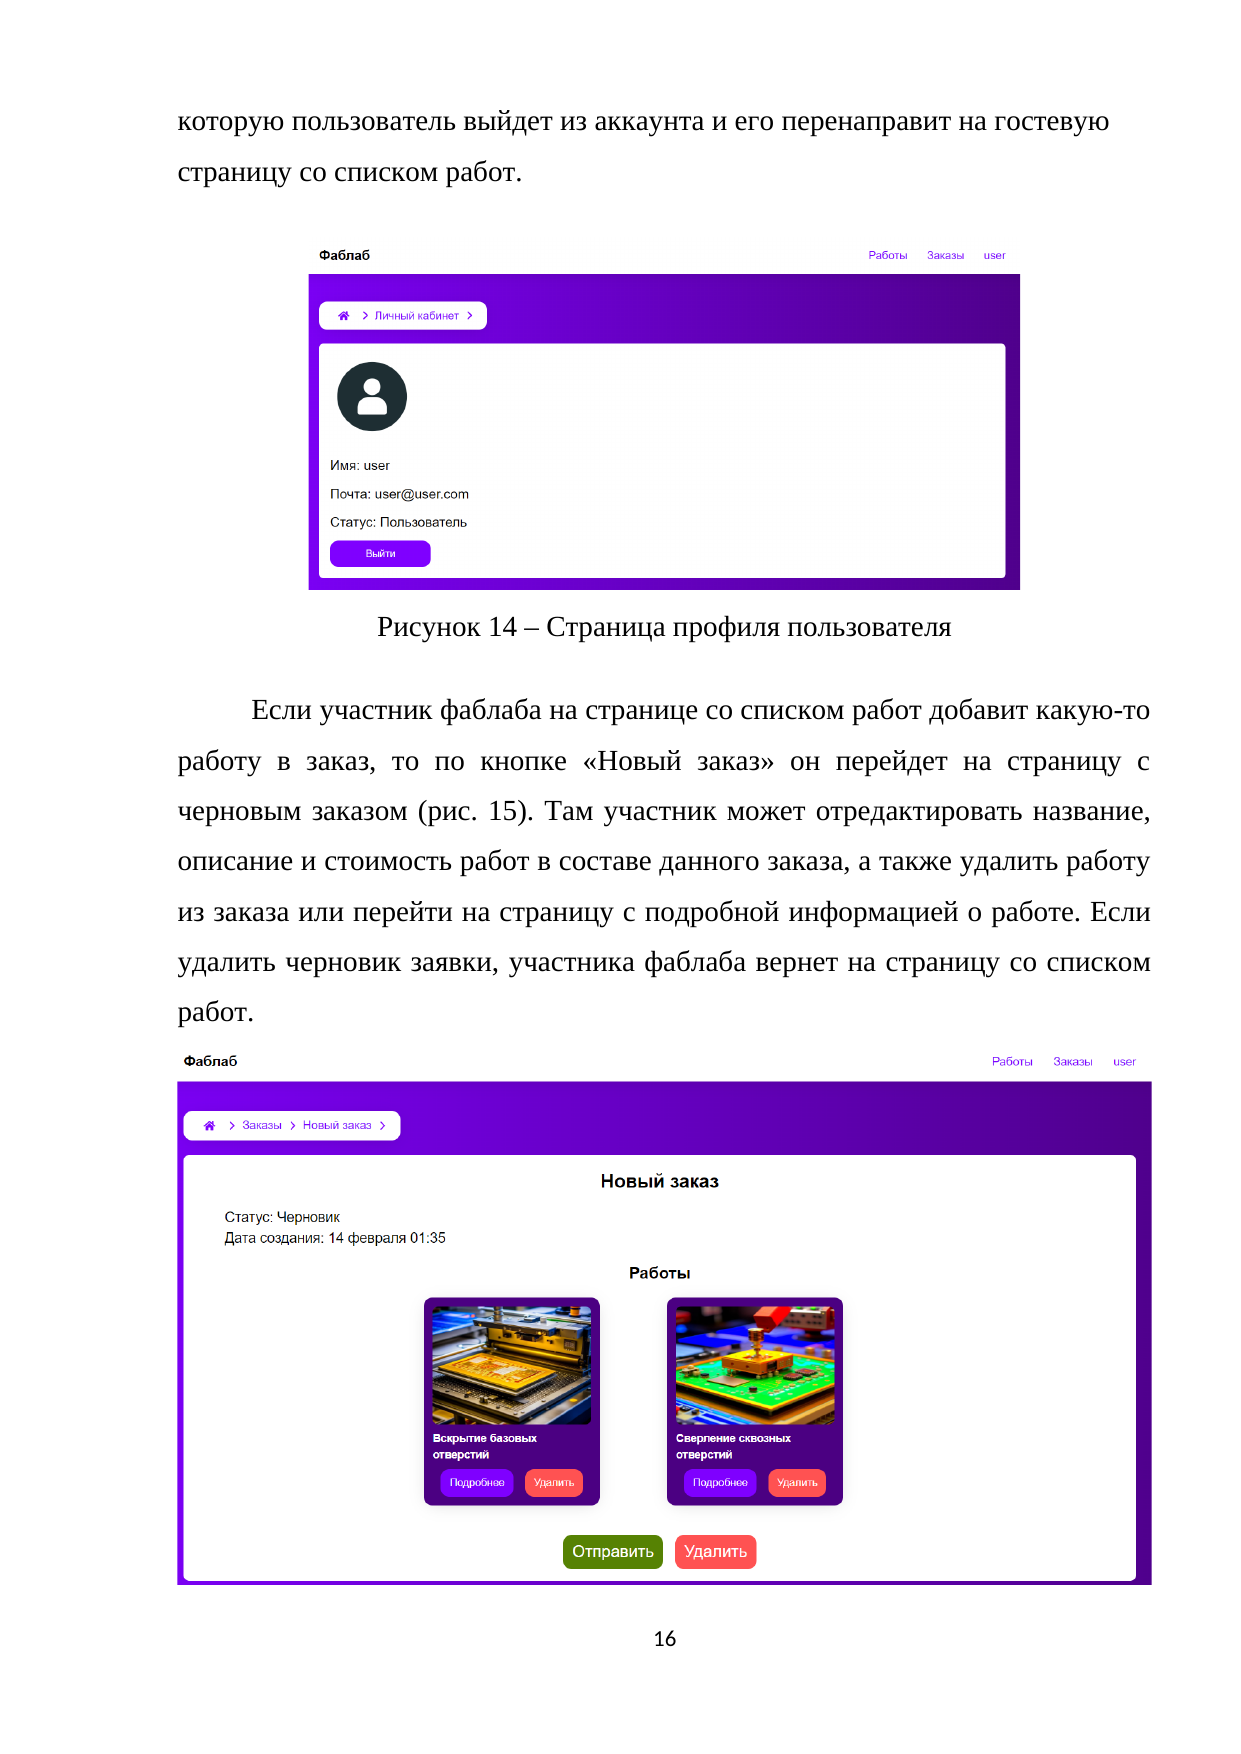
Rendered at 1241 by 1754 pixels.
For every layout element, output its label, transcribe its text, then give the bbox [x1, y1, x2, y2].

text Рисунок 14 – Страница профиля пользователя [177, 609, 1152, 642]
list Если участник фаблаба на странице со списком работ добавит какую-то работу в заказ, то по кнопке «Новый заказ» он перейдет на страницу с черновым заказом (рис. 15). Там участник может отредактировать название, описание и стоимость работ в составе данного заказа, а также удалить работу из заказа или перейти на страницу с подробной информацией о работе. Если удалить черновик заявки, участника фаблаба вернет на страницу со списком работ. [177, 692, 1152, 1028]
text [177, 103, 1152, 187]
picture [177, 1044, 1152, 1585]
picture [308, 237, 1021, 590]
